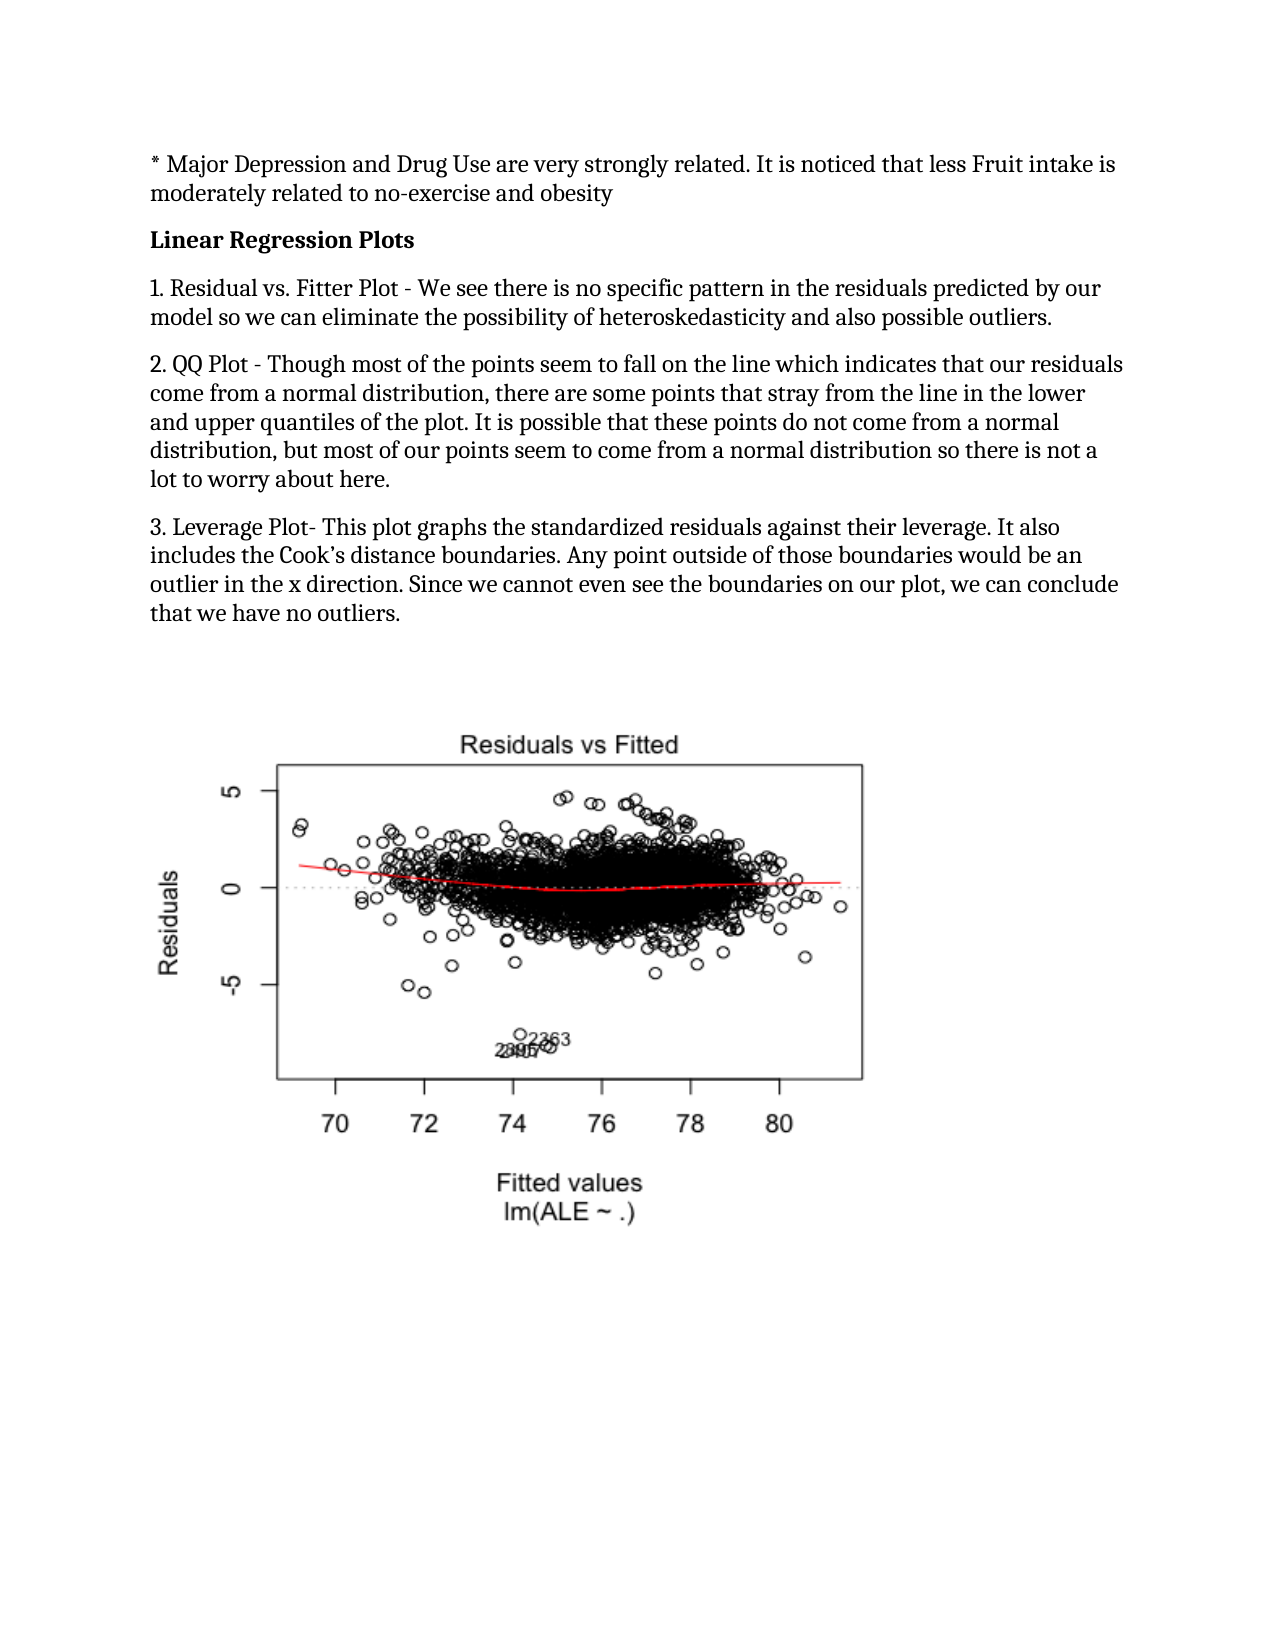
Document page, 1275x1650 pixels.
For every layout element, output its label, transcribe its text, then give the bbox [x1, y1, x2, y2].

text * Major Depression and Drug Use are very strongly related. It is noticed that less Fruit intake is moderately related to no-exercise and obesity [150, 150, 1125, 207]
text 3. Leverage Plot- This plot graphs the standardized residuals against their leverage. It also includes the Cook’s distance boundaries. Any point outside of those boundaries would be an outlier in the x direction. Since we cannot even see the boundaries on our plot, we can conclude that we have no outliers. [150, 512, 1125, 627]
text 1. Residual vs. Fitter Plot - We see there is no specific pattern in the residuals predicted by our model so we can eliminate the possibility of heteroskedasticity and also possible outliers. [150, 274, 1125, 331]
text Linear Regression Plots [150, 226, 1125, 255]
picture [150, 646, 928, 1228]
text 2. QQ Plot - Though most of the points seem to fall on the line which indicates that our residuals come from a normal distribution, there are some points that stray from the line in the lower and upper quantiles of the plot. It is possible that these points do not come from a normal distribution, but most of our points seem to come from a normal distribution so there is not a lot to worry about here. [150, 350, 1125, 494]
